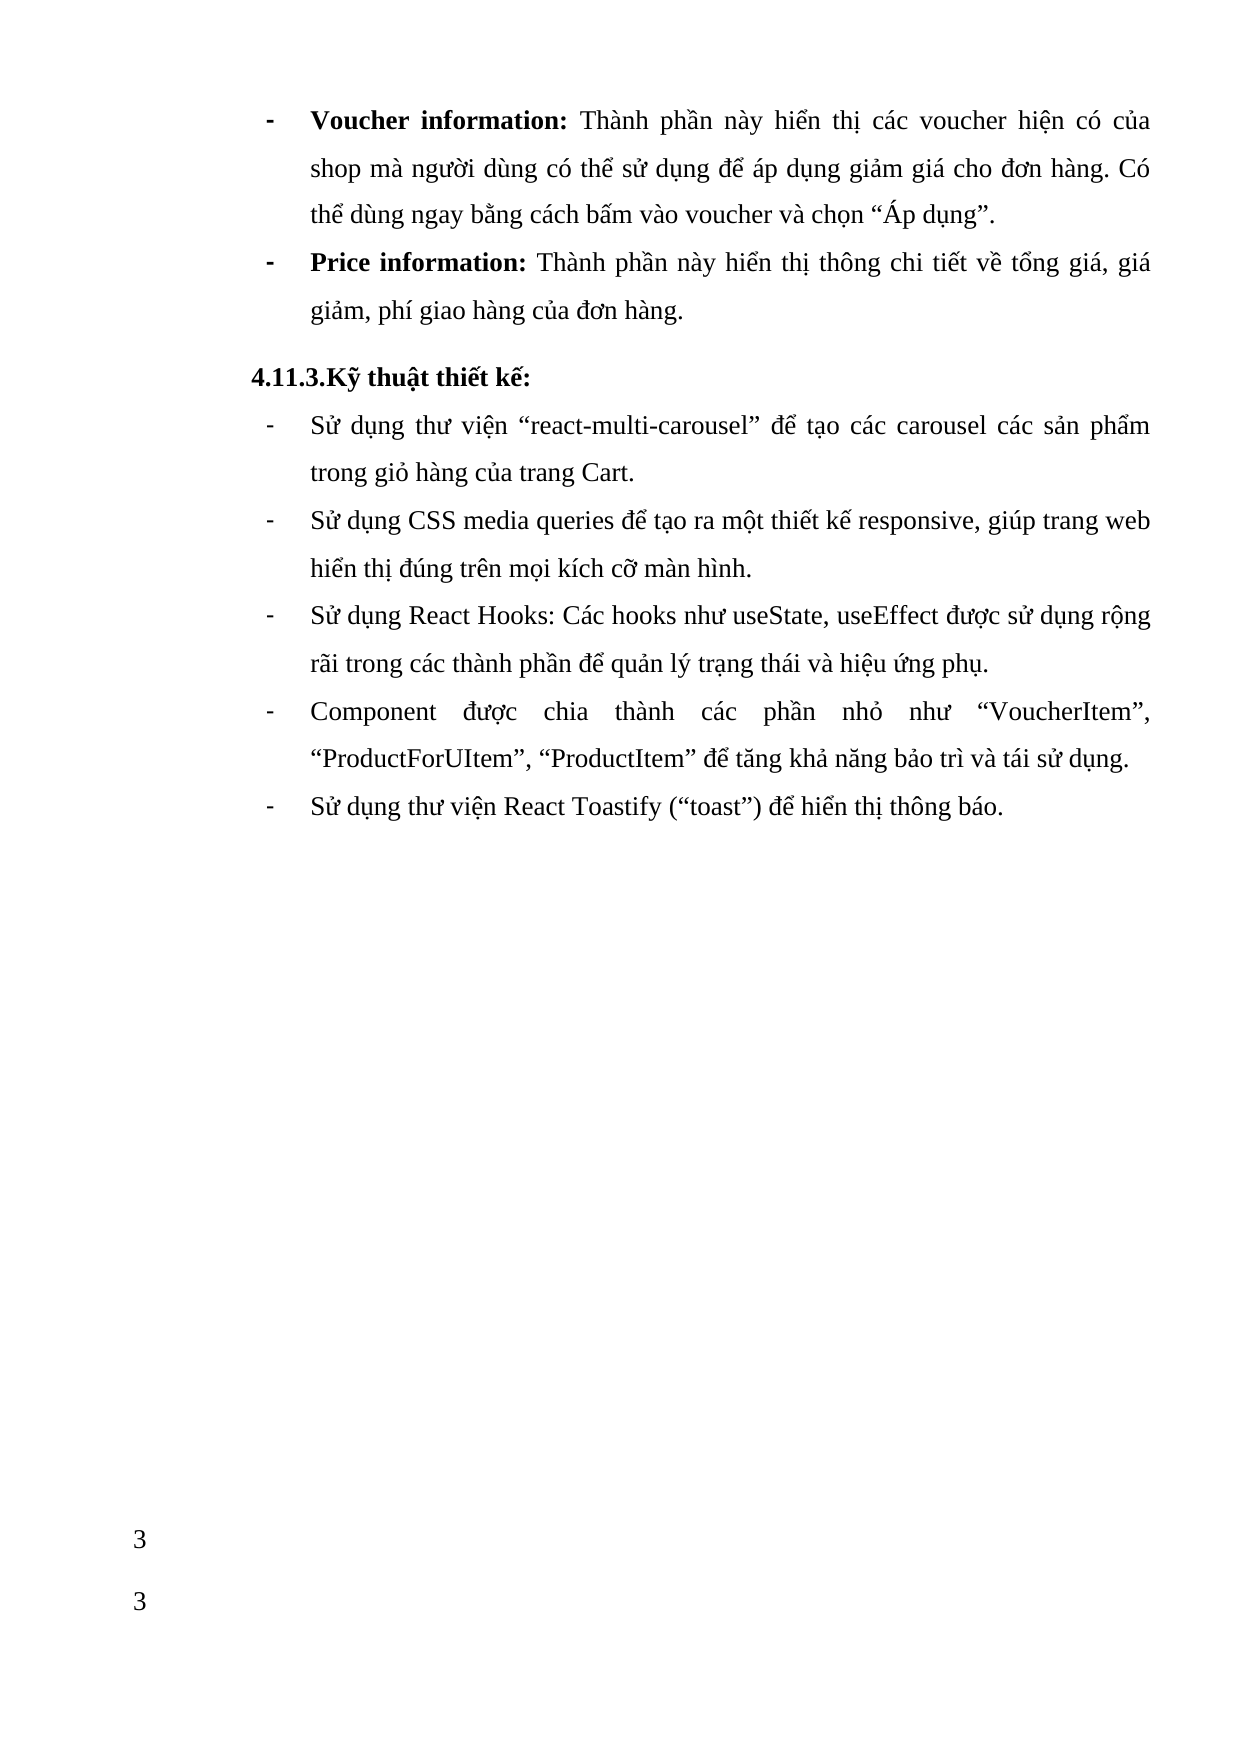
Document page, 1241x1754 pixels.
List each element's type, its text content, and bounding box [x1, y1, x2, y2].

list Sử dụng thư viện “react-multi-carousel” để tạo các carousel các sản phẩm trong giỏ hàng của trang Cart. [266, 408, 1152, 488]
list Sử dụng React Hooks: Các hooks như useState, useEffect được sử dụng rộng rãi trong các thành phần để quản lý trạng thái và hiệu ứng phụ. [266, 598, 1152, 678]
list Sử dụng thư viện React Toastify (“toast”) để hiển thị thông báo. [266, 789, 1152, 822]
list Component được chia thành các phần nhỏ như “VoucherItem”, “ProductForUItem”, “ProductItem” để tăng khả năng bảo trì và tái sử dụng. [266, 694, 1152, 773]
list Sử dụng CSS media queries để tạo ra một thiết kế responsive, giúp trang web hiển thị đúng trên mọi kích cỡ màn hình. [266, 503, 1152, 583]
list Price information: Thành phần này hiển thị thông chi tiết về tổng giá, giá giảm, phí giao hàng của đơn hàng. [266, 245, 1152, 325]
list Kỹ thuật thiết kế: [251, 361, 1152, 392]
list Voucher information: Thành phần này hiển thị các voucher hiện có của shop mà người dùng có thể sử dụng để áp dụng giảm giá cho đơn hàng. Có thể dùng ngay bằng cách bấm vào voucher và chọn “Áp dụng”. [266, 103, 1152, 230]
